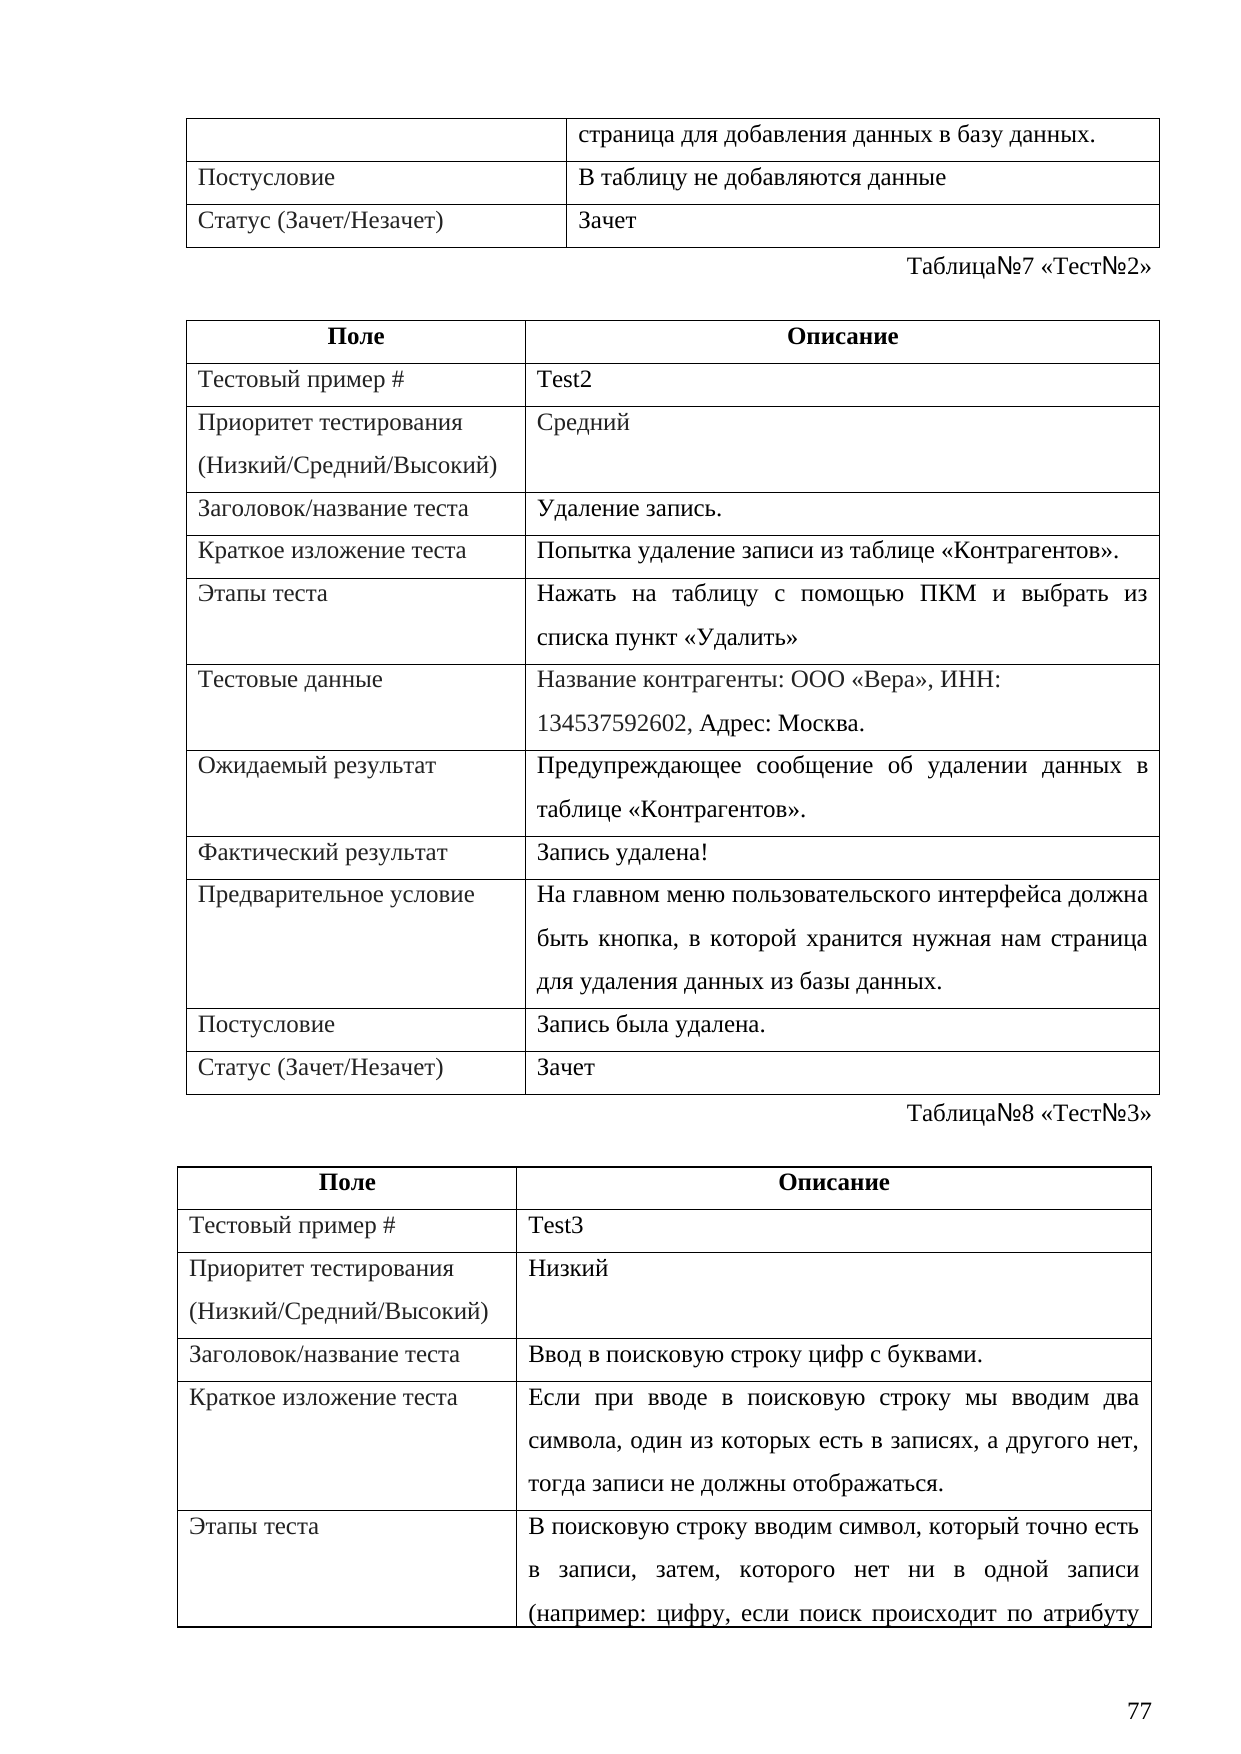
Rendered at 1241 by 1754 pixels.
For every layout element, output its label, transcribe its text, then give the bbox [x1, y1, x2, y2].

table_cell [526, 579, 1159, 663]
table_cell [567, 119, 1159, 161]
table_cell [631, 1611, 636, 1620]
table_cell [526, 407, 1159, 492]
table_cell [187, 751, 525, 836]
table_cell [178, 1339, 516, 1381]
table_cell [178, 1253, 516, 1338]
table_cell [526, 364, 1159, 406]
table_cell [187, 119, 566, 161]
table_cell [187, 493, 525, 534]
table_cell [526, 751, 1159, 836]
text Таблица№8 «Тест№3» [177, 1094, 1152, 1129]
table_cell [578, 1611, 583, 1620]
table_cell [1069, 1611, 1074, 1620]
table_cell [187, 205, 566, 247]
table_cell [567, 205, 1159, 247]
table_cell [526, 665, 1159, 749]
text Таблица№7 «Тест№2» [177, 248, 1152, 282]
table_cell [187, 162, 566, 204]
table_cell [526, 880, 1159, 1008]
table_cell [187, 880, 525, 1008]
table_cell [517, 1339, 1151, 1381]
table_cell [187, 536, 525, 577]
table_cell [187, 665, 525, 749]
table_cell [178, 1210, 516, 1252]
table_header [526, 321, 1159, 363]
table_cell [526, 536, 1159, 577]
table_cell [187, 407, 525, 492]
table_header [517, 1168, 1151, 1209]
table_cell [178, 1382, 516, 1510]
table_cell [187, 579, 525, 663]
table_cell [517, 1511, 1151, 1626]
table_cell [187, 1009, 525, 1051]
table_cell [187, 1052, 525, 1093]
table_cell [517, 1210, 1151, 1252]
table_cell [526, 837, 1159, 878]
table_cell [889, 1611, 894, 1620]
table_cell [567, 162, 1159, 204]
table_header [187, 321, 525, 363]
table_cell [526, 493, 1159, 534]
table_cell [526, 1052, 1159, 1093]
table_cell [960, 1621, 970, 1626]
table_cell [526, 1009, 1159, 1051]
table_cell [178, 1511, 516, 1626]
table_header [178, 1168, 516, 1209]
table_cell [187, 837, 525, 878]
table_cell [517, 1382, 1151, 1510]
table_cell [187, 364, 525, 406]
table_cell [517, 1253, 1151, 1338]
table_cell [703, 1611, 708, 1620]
